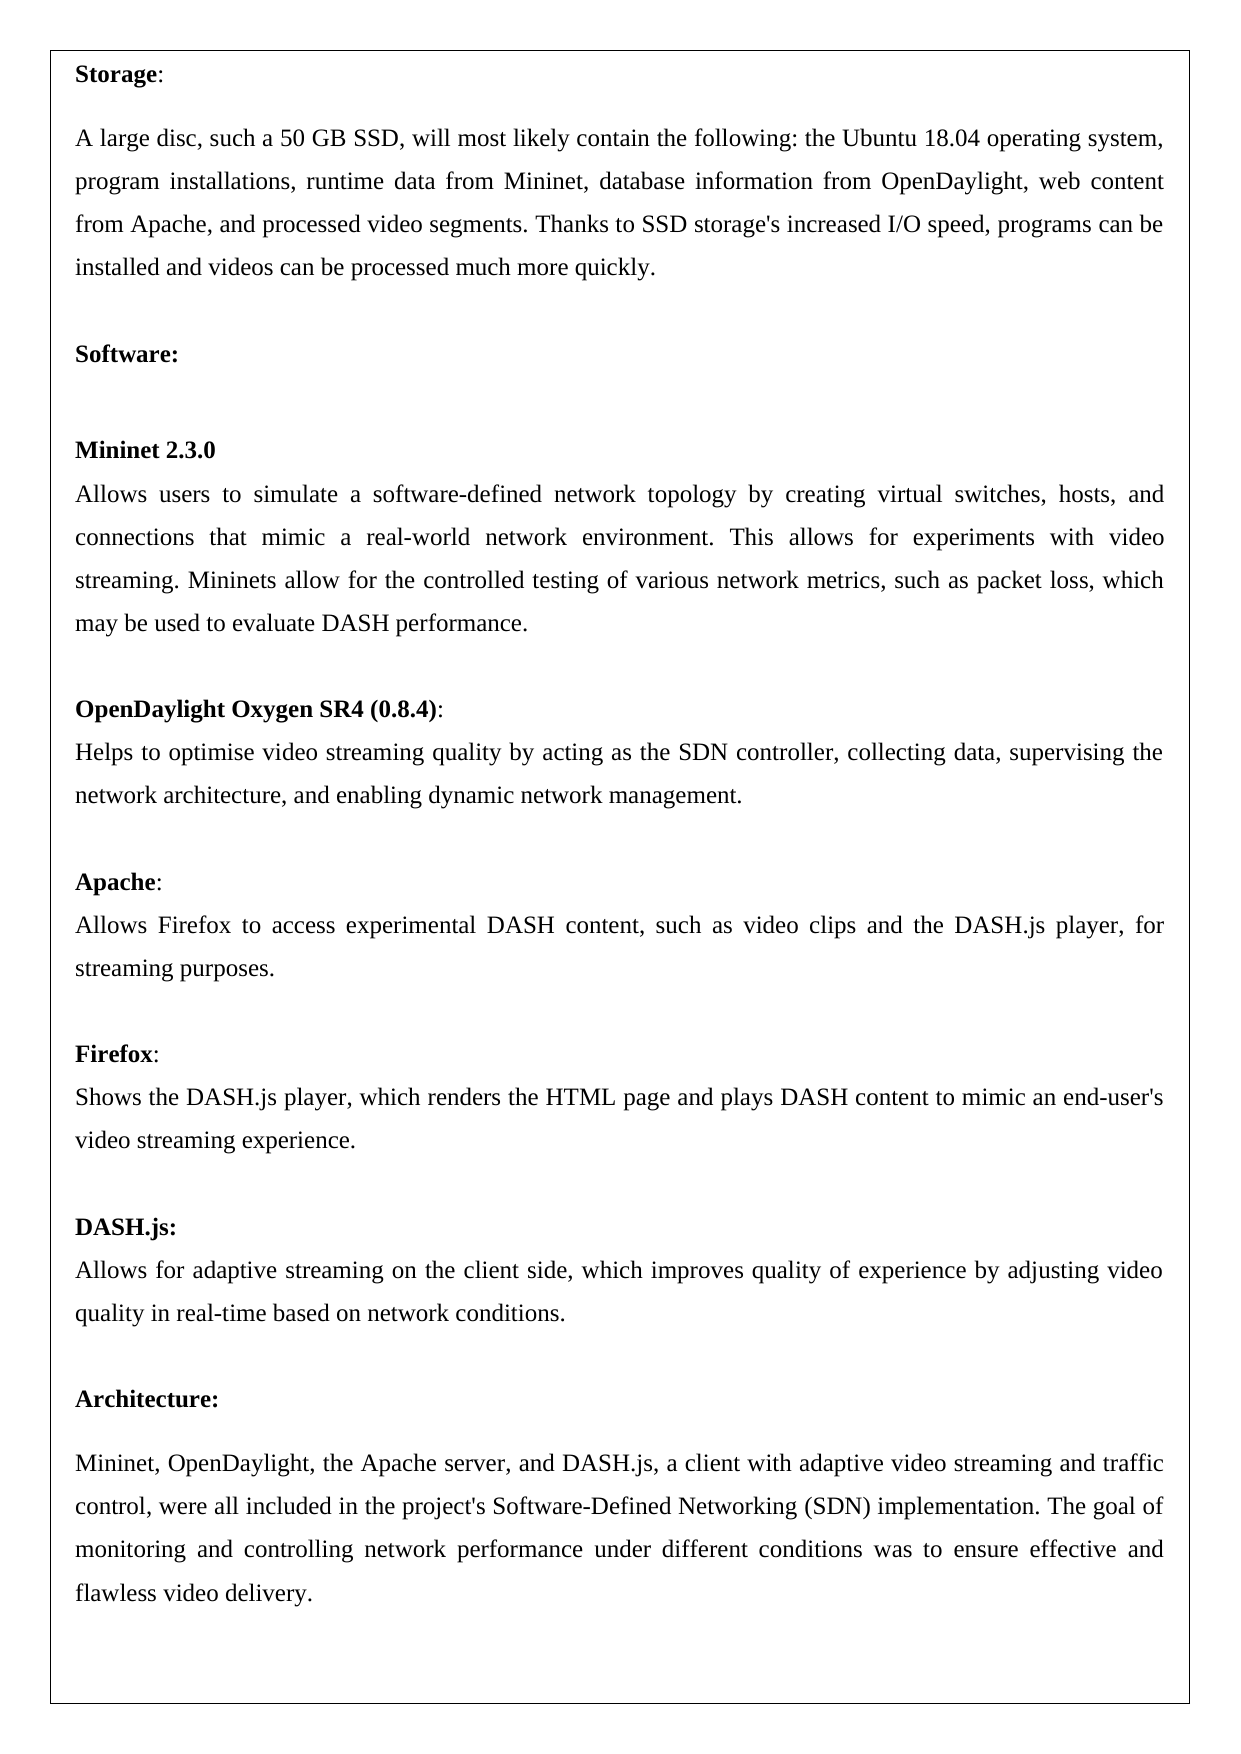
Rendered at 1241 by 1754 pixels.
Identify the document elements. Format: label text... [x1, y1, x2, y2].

text Allows for adaptive streaming on the client side, which improves quality of experience by adjusting video quality in real-time based on network conditions. [75, 1255, 1165, 1327]
text OpenDaylight Oxygen SR4 (0.8.4): [75, 694, 1165, 723]
text Architecture: [75, 1384, 1165, 1413]
text Allows users to simulate a software-defined network topology by creating virtual switches, hosts, and connections that mimic a real-world network environment. This allows for experiments with video streaming. Mininets allow for the controlled testing of various network metrics, such as packet loss, which may be used to evaluate DASH performance. [75, 479, 1165, 637]
text DASH.js: [75, 1212, 1165, 1241]
text Shows the DASH.js player, which renders the HTML page and plays DASH content to mimic an end-user's video streaming experience. [75, 1082, 1165, 1154]
text A large disc, such a 50 GB SSD, will most likely contain the following: the Ubuntu 18.04 operating system, program installations, runtime data from Mininet, database information from OpenDaylight, web content from Apache, and processed video segments. Thanks to SSD storage's increased I/O speed, programs can be installed and videos can be processed much more quickly. [75, 123, 1165, 281]
text Storage: [75, 59, 1165, 88]
text Mininet, OpenDaylight, the Apache server, and DASH.js, a client with adaptive video streaming and traffic control, were all included in the project's Software-Defined Networking (SDN) implementation. The goal of monitoring and controlling network performance under different conditions was to ensure effective and flawless video delivery. [75, 1448, 1165, 1606]
text Allows Firefox to access experimental DASH content, such as video clips and the DASH.js player, for streaming purposes. [75, 910, 1165, 982]
text Firefox: [75, 1039, 1165, 1068]
text Software: [75, 339, 1165, 367]
text Helps to optimise video streaming quality by acting as the SDN controller, collecting data, supervising the network architecture, and enabling dynamic network management. [75, 737, 1165, 809]
text Mininet 2.3.0 [75, 436, 1165, 464]
text Apache: [75, 867, 1165, 896]
